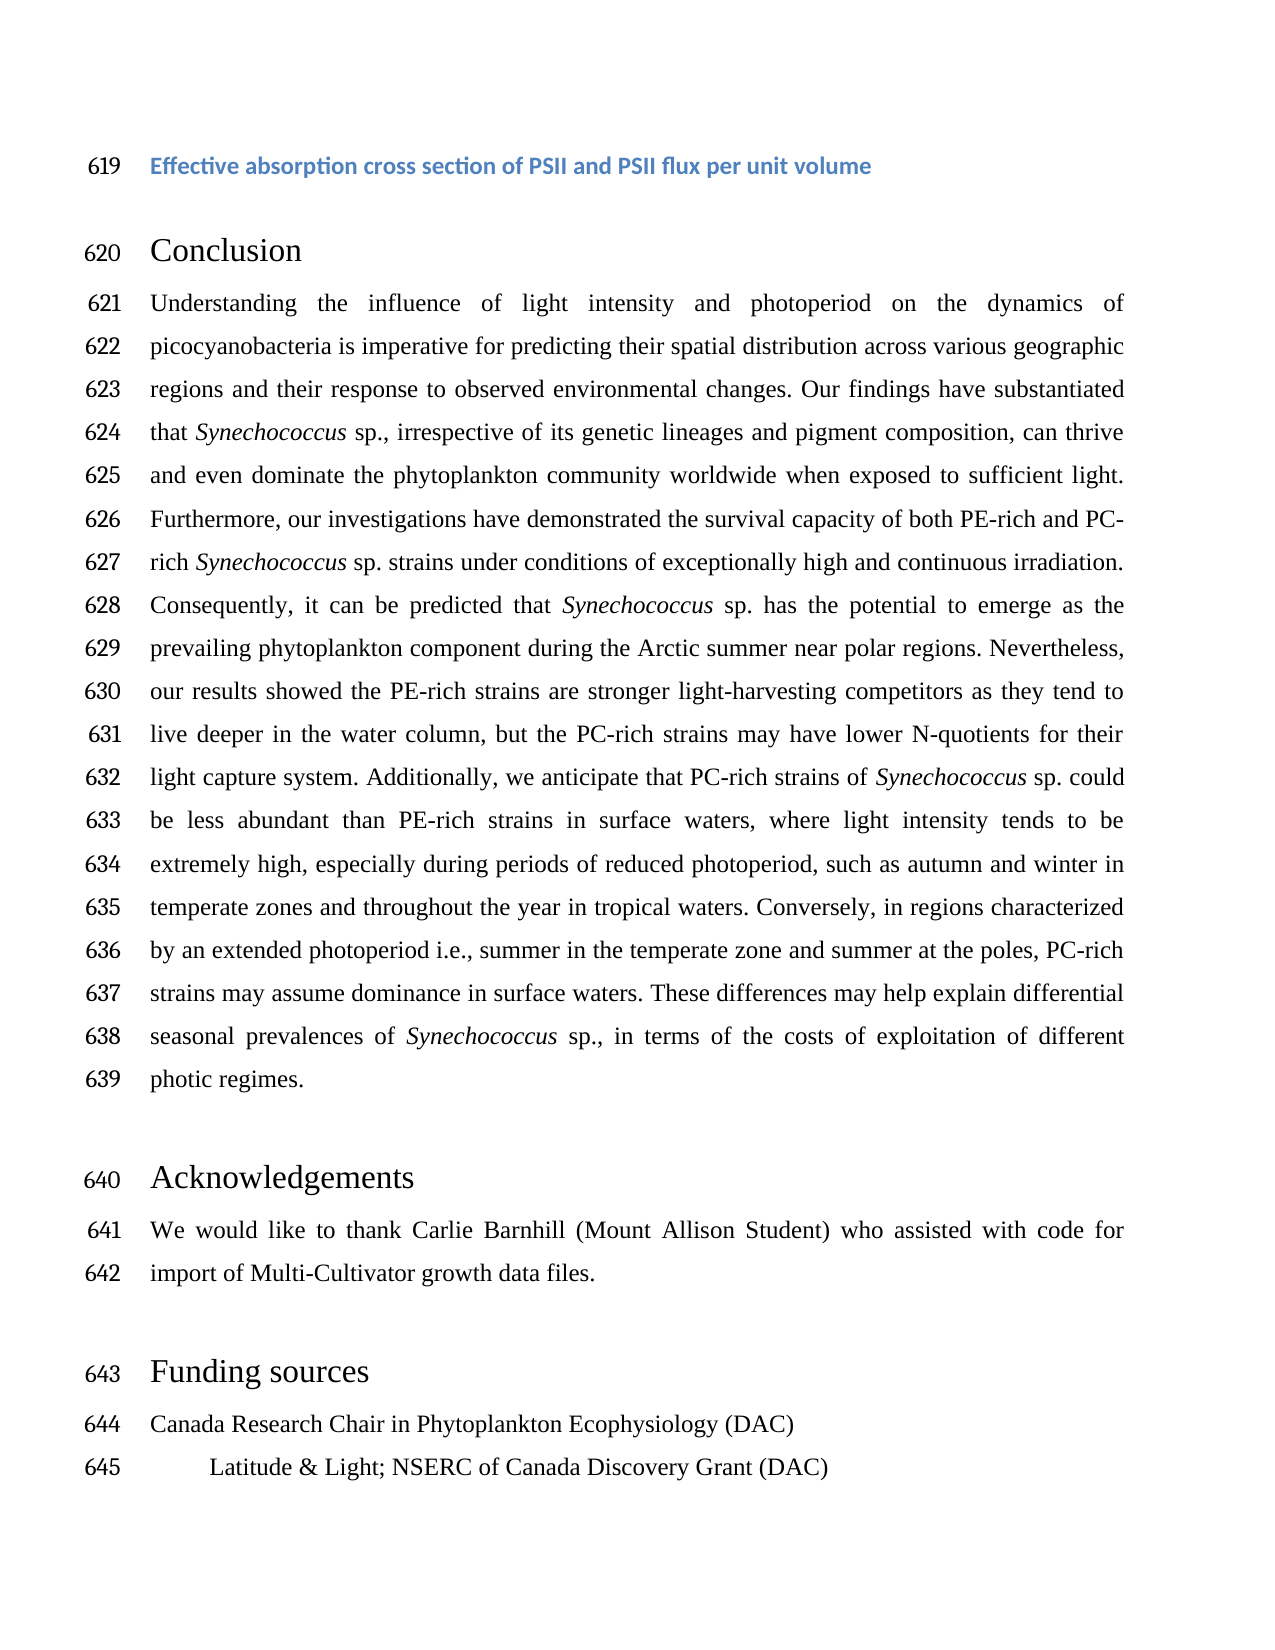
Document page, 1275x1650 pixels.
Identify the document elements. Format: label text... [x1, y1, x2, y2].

subtitle Funding sources [150, 1351, 1125, 1389]
text Understanding the influence of light intensity and photoperiod on the dynamics of picocyanobacteria is imperative for predicting their spatial distribution across various geographic regions and their response to observed environmental changes. Our findings have substantiated that Synechococcus sp., irrespective of its genetic lineages and pigment composition, can thrive and even dominate the phytoplankton community worldwide when exposed to sufficient light. Furthermore, our investigations have demonstrated the survival capacity of both PE-rich and PC-rich Synechococcus sp. strains under conditions of exceptionally high and continuous irradiation. Consequently, it can be predicted that Synechococcus sp. has the potential to emerge as the prevailing phytoplankton component during the Arctic summer near polar regions. Nevertheless, our results showed the PE-rich strains are stronger light-harvesting competitors as they tend to live deeper in the water column, but the PC-rich strains may have lower N-quotients for their light capture system. Additionally, we anticipate that PC-rich strains of Synechococcus sp. could be less abundant than PE-rich strains in surface waters, where light intensity tends to be extremely high, especially during periods of reduced photoperiod, such as autumn and winter in temperate zones and throughout the year in tropical waters. Conversely, in regions characterized by an extended photoperiod i.e., summer in the temperate zone and summer at the poles, PC-rich strains may assume dominance in surface waters. These differences may help explain differential seasonal prevalences of Synechococcus sp., in terms of the costs of exploitation of different photic regimes. [150, 288, 1125, 1093]
text Canada Research Chair in Phytoplankton Ecophysiology (DAC) [150, 1409, 1125, 1437]
subtitle Effective absorption cross section of PSII and PSII flux per unit volume [150, 150, 1125, 181]
subtitle Conclusion [150, 231, 1125, 269]
text We would like to thank Carlie Barnhill (Mount Allison Student) who assisted with code for import of Multi-Cultivator growth data files. [150, 1215, 1125, 1287]
subtitle Acknowledgements [150, 1157, 1125, 1196]
text Latitude & Light; NSERC of Canada Discovery Grant (DAC) [150, 1452, 1125, 1481]
